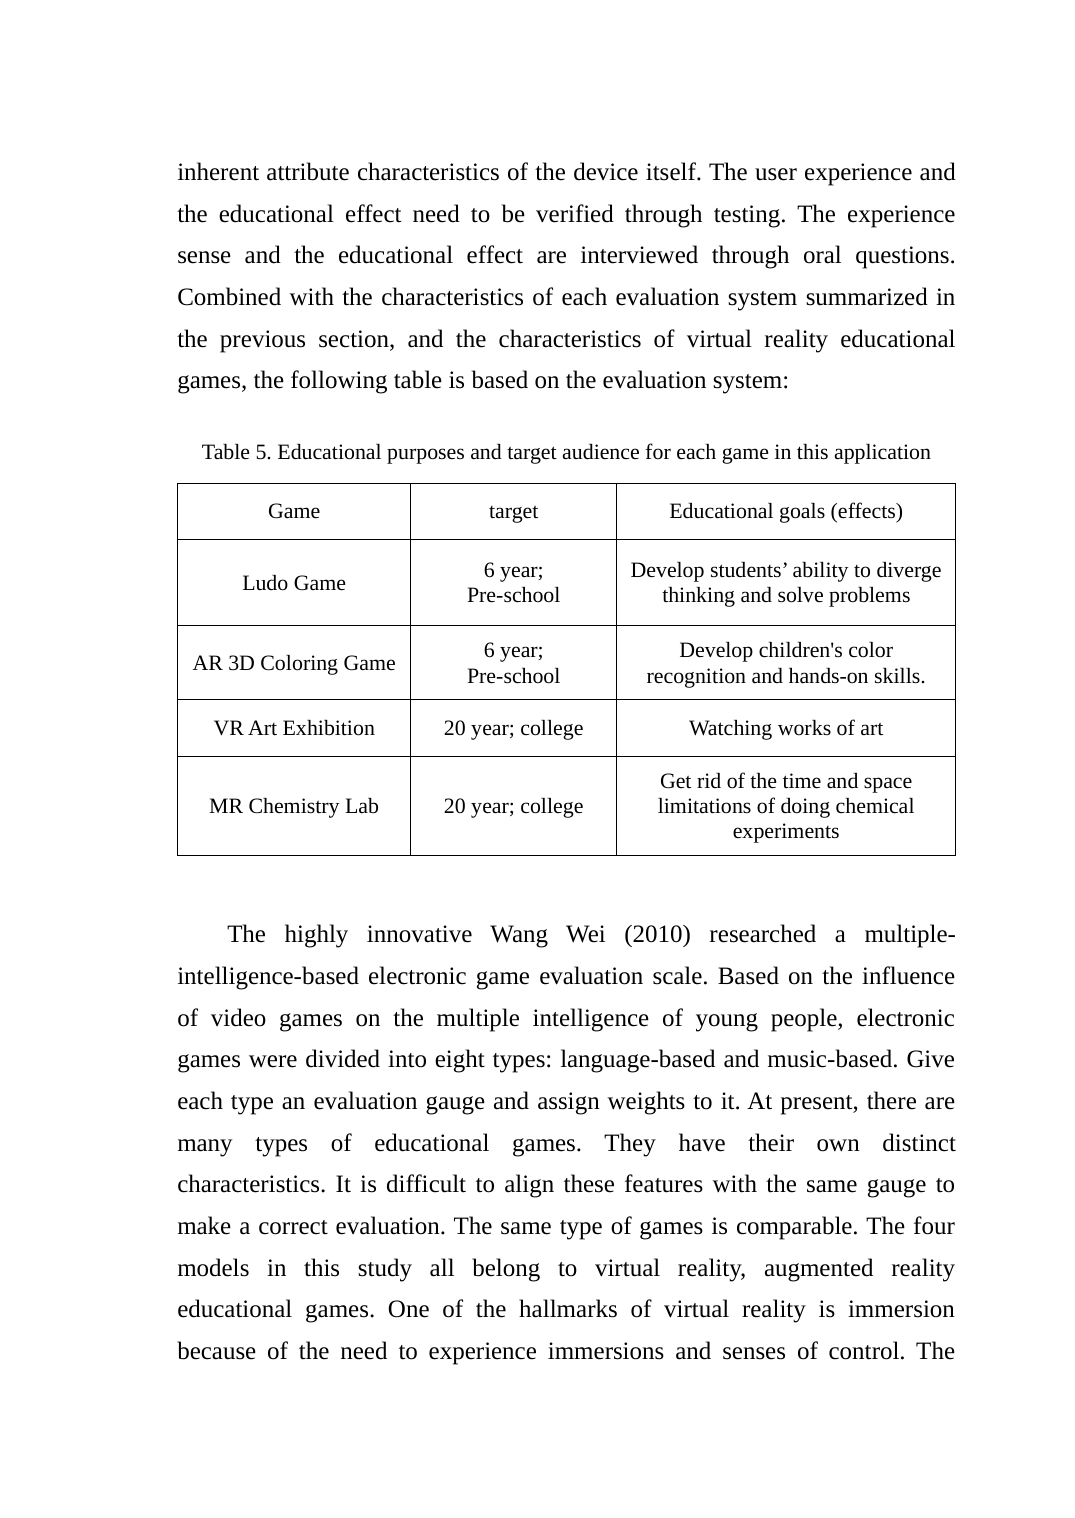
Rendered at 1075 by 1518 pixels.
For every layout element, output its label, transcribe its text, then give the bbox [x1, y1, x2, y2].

table_cell Get rid of the time and space limitations of doing chemical experiments [617, 757, 955, 855]
table_cell Ludo Game [178, 540, 410, 625]
text Table 5. Educational purposes and target audience for each game in this application [177, 439, 956, 464]
table_cell Develop students’ ability to diverge thinking and solve problems [617, 540, 955, 625]
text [177, 147, 956, 397]
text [177, 909, 956, 1368]
table_header Educational goals (effects) [617, 484, 955, 539]
table_cell Watching works of art [617, 700, 955, 756]
table_cell 6 year; Pre-school [411, 626, 616, 699]
table_cell 20 year; college [411, 700, 616, 756]
table_cell Develop children's color recognition and hands-on skills. [617, 626, 955, 699]
table_cell VR Art Exhibition [178, 700, 410, 756]
table_cell AR 3D Coloring Game [178, 626, 410, 699]
table_cell 6 year; Pre-school [411, 540, 616, 625]
table_header target [411, 484, 616, 539]
table_header Game [178, 484, 410, 539]
table_cell 20 year; college [411, 757, 616, 855]
table_cell MR Chemistry Lab [178, 757, 410, 855]
